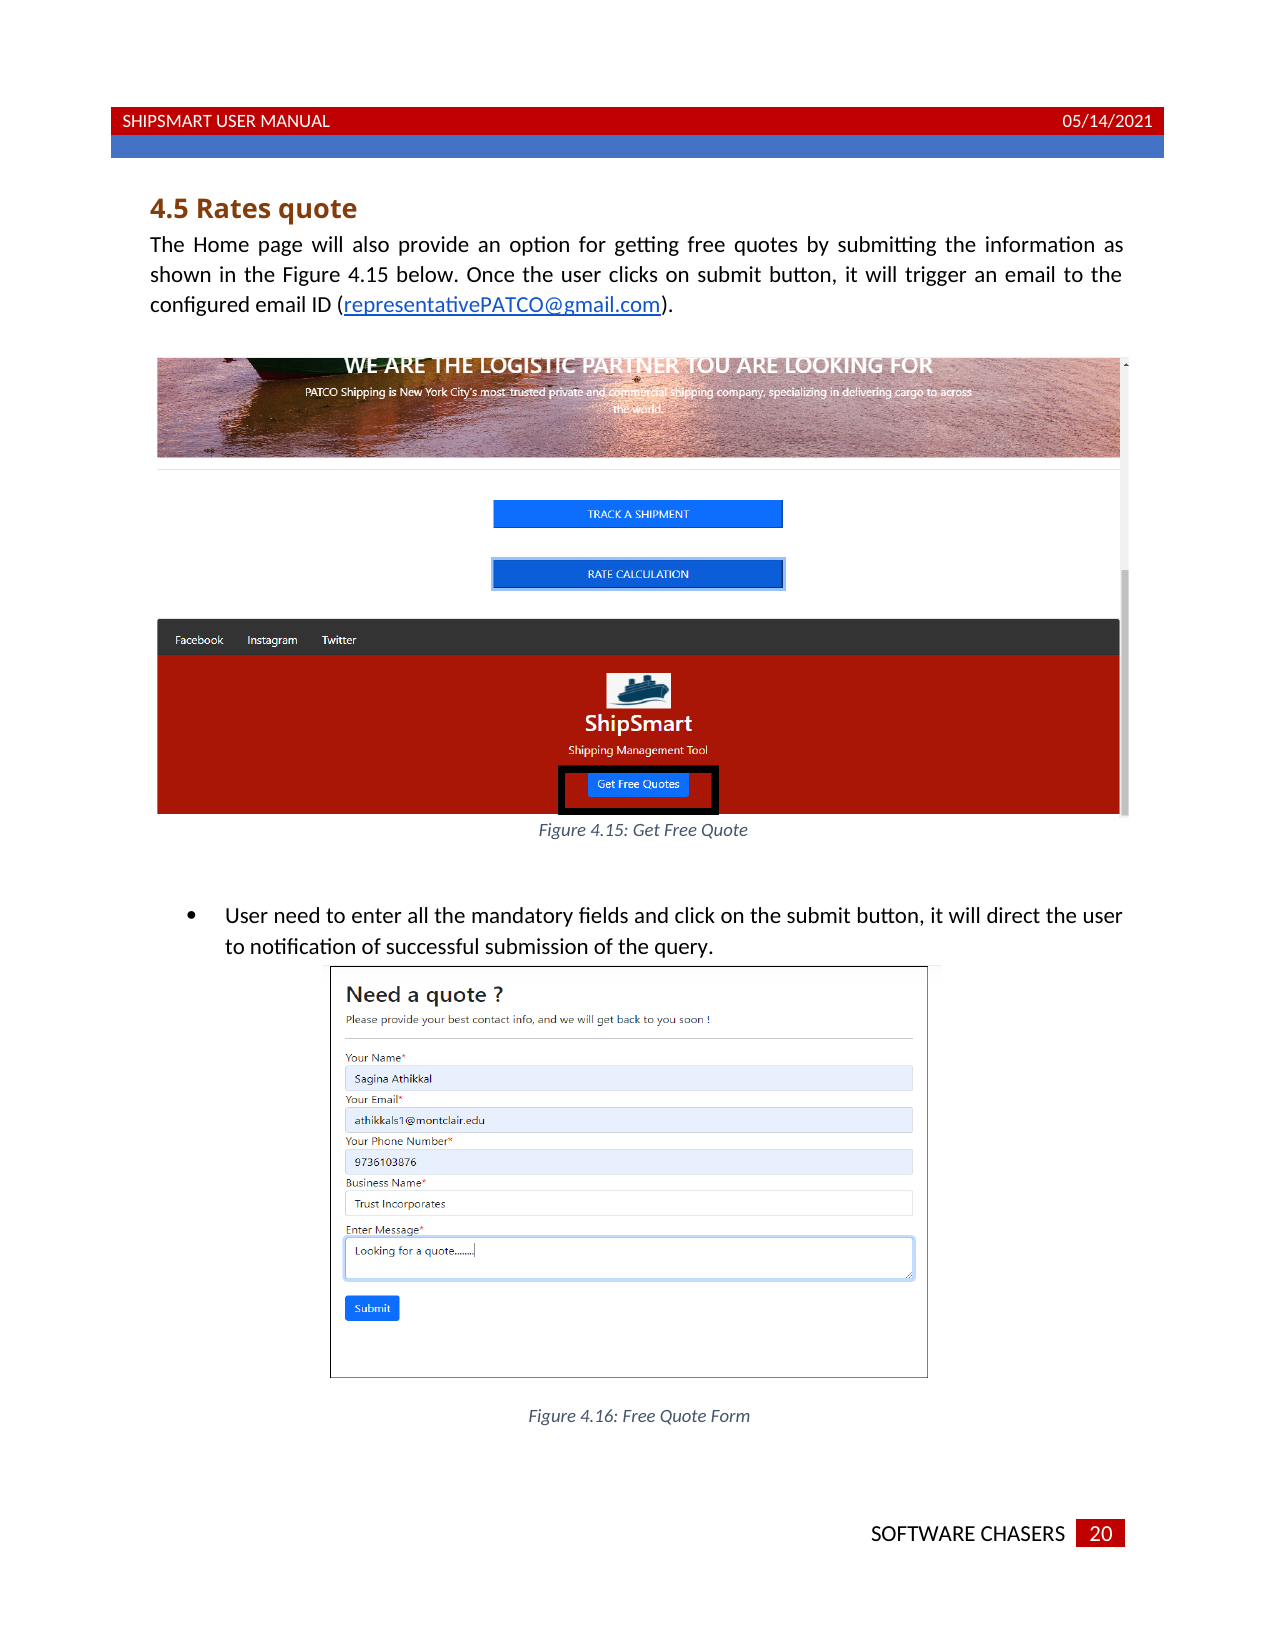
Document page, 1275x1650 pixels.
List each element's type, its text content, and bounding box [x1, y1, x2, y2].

picture [322, 962, 946, 1388]
list User need to enter all the mandatory fields and click on the submit button, it will direct the user to notification of successful submission of the query. [187, 337, 1125, 395]
text The Home page will also provide an option for getting free quotes by submitting the information as shown in the Figure 4.15 below. Once the user clicks on submit button, it will trigger an email to the configured email ID (representativePATCO@gmail.com). [150, 230, 1125, 318]
subtitle 4.5 Rates quote [150, 190, 1125, 227]
